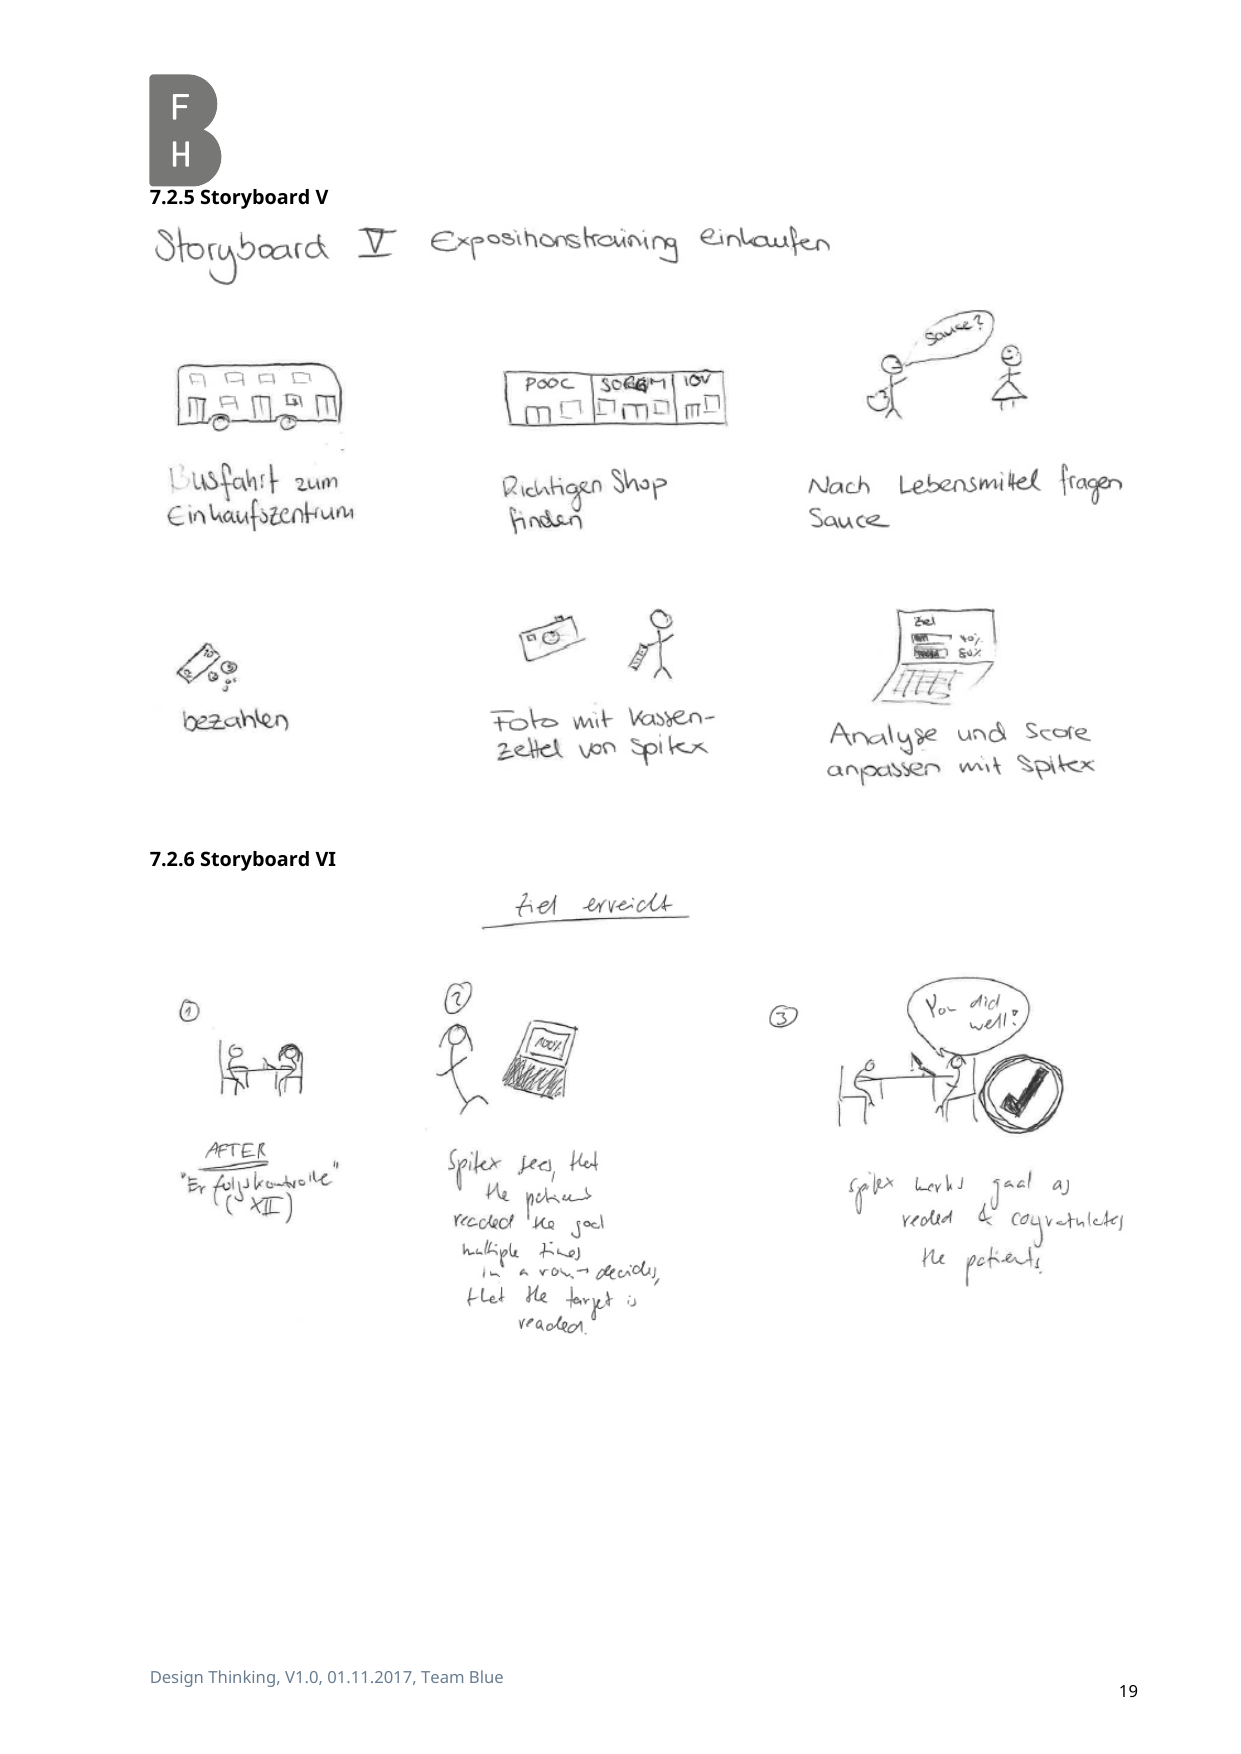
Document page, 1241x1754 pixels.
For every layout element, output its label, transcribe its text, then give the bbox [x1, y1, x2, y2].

subtitle Storyboard V [149, 183, 1136, 210]
picture [149, 885, 1136, 1352]
picture [149, 222, 1136, 809]
subtitle Storyboard VI [149, 846, 1136, 873]
